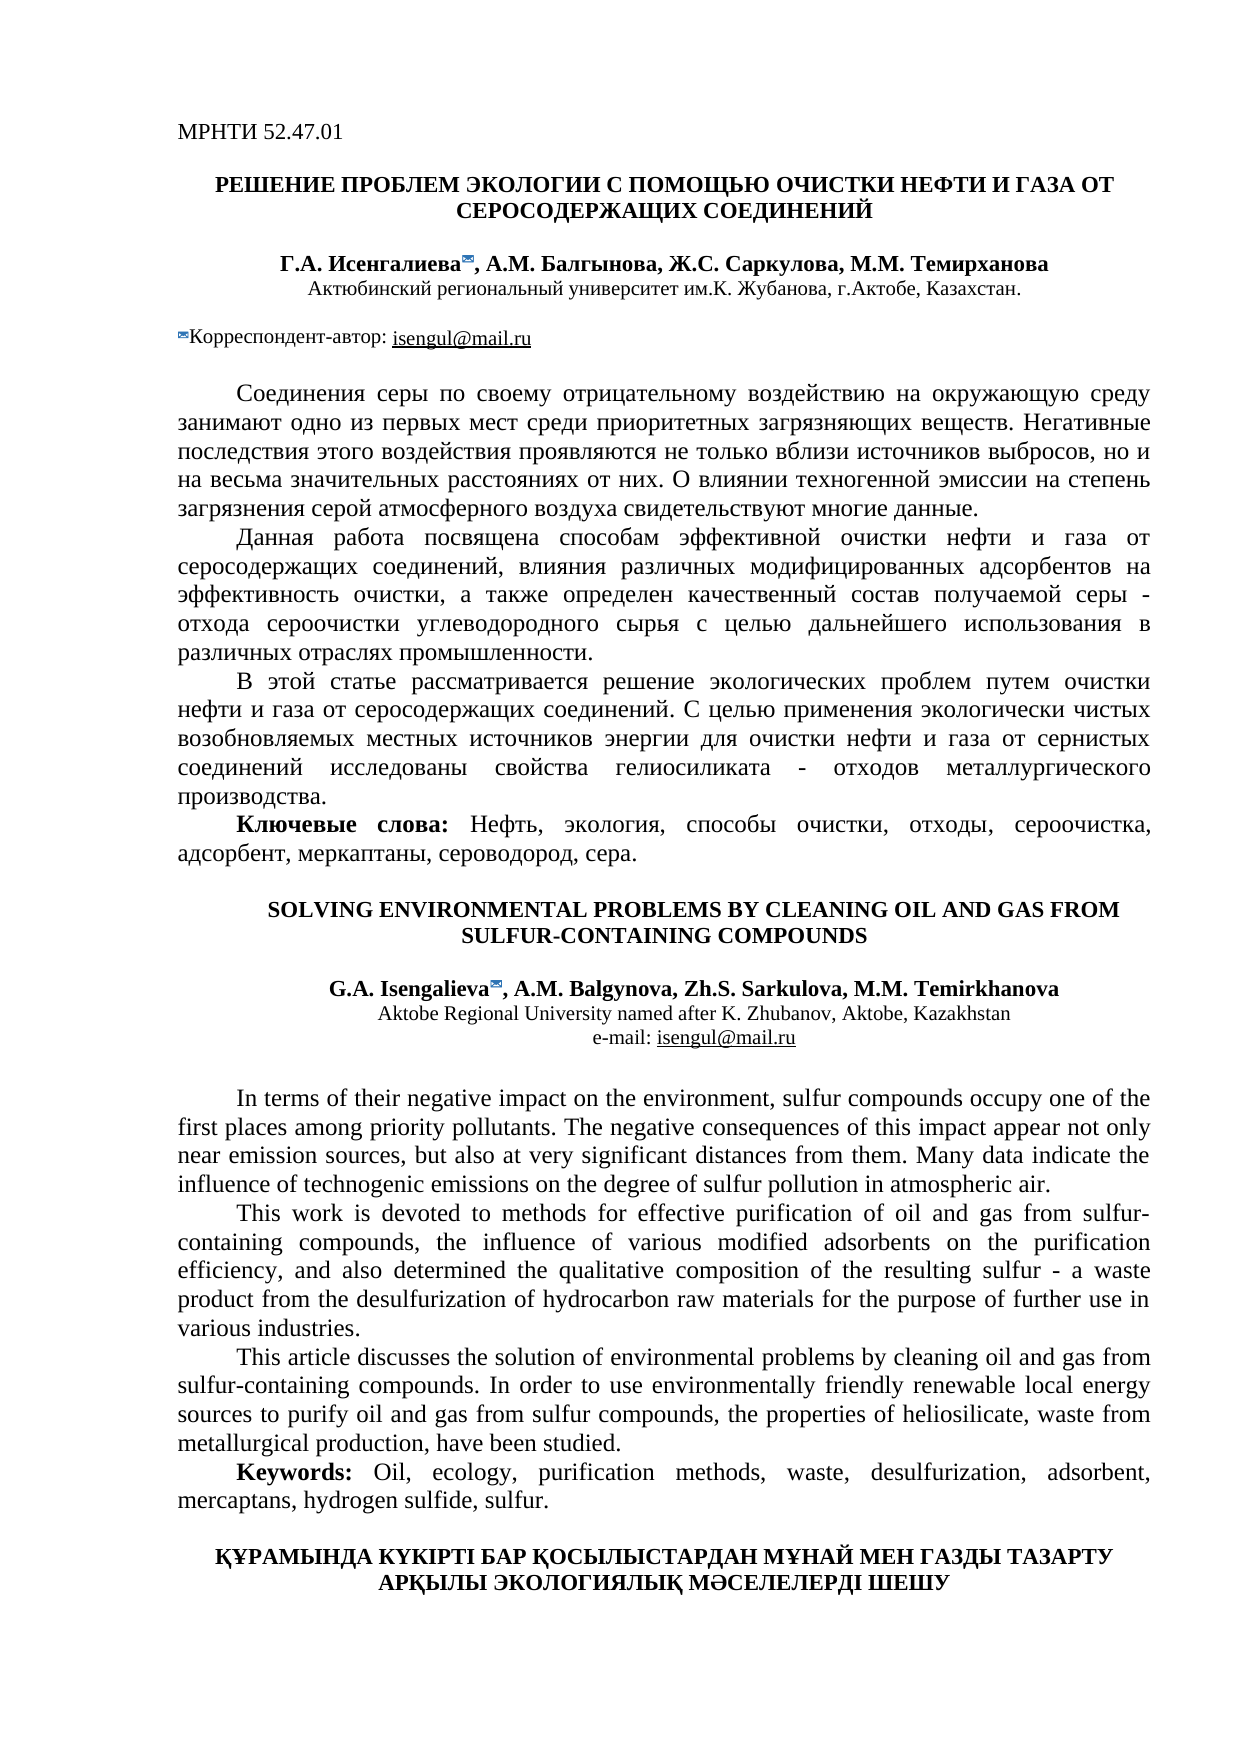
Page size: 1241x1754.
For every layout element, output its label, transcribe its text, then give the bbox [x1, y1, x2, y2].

text G.A. Isengalieva, A.M. Balgynova, Zh.S. Sarkulova, M.M. Temirkhanova [177, 975, 1152, 1001]
text МРНТИ 52.47.01 [177, 118, 1152, 144]
text Данная работа посвящена способам эффективной очистки нефти и газа от серосодержащих соединений, влияния различных модифицированных адсорбентов на эффективность очистки, а также определен качественный состав получаемой серы - отхода сероочистки углеводородного сырья с целью дальнейшего использования в различных отраслях промышленности. [177, 522, 1152, 666]
text Keywords: Oil, ecology, purification methods, waste, desulfurization, adsorbent, mercaptans, hydrogen sulfide, sulfur. [177, 1457, 1152, 1514]
text Г.А. Исенгалиева, А.М. Балгынова, Ж.С. Саркулова, М.М. Темирханова [177, 250, 1152, 276]
text Aktobe Regional University named after K. Zhubanov, Aktobe, Kazakhstan [177, 1001, 1152, 1025]
text This article discusses the solution of environmental problems by cleaning oil and gas from sulfur-containing compounds. In order to use environmentally friendly renewable local energy sources to purify oil and gas from sulfur compounds, the properties of heliosilicate, waste from metallurgical production, have been studied. [177, 1342, 1152, 1457]
text В этой статье рассматривается решение экологических проблем путем очистки нефти и газа от серосодержащих соединений. С целью применения экологически чистых возобновляемых местных источников энергии для очистки нефти и газа от сернистых соединений исследованы свойства гелиосиликата - отходов металлургического производства. [177, 666, 1152, 809]
text This work is devoted to methods for effective purification of oil and gas from sulfur-containing compounds, the influence of various modified adsorbents on the purification efficiency, and also determined the qualitative composition of the resulting sulfur - a waste product from the desulfurization of hydrocarbon raw materials for the purpose of further use in various industries. [177, 1198, 1152, 1342]
text e-mail: isengul@mail.ru [177, 1025, 1152, 1049]
text РЕШЕНИЕ ПРОБЛЕМ ЭКОЛОГИИ С ПОМОЩЬЮ ОЧИСТКИ НЕФТИ И ГАЗА ОТ СЕРОСОДЕРЖАЩИХ СОЕДИНЕНИЙ [177, 171, 1152, 223]
text Корреспондент-автор: isengul@mail.ru [177, 324, 1152, 349]
text SOLVING ENVIRONMENTAL PROBLEMS BY CLEANING OIL AND GAS FROM SULFUR-CONTAINING COMPOUNDS [177, 896, 1152, 948]
text Соединения серы по своему отрицательному воздействию на окружающую среду занимают одно из первых мест среди приоритетных загрязняющих веществ. Негативные последствия этого воздействия проявляются не только вблизи источников выбросов, но и на весьма значительных расстояниях от них. О влиянии техногенной эмиссии на степень загрязнения серой атмосферного воздуха свидетельствуют многие данные. [177, 378, 1152, 522]
text Ключевые слова: Нефть, экология, способы очистки, отходы, сероочистка, адсорбент, меркаптаны, сероводород, сера. [177, 809, 1152, 867]
text In terms of their negative impact on the environment, sulfur compounds occupy one of the first places among priority pollutants. The negative consequences of this impact appear not only near emission sources, but also at very significant distances from them. Many data indicate the influence of technogenic emissions on the degree of sulfur pollution in atmospheric air. [177, 1083, 1152, 1198]
text ҚҰРАМЫНДА КҮКІРТІ БАР ҚОСЫЛЫСТАРДАН МҰНАЙ МЕН ГАЗДЫ ТАЗАРТУ АРҚЫЛЫ ЭКОЛОГИЯЛЫҚ МӘСЕЛЕЛЕРДІ ШЕШУ [177, 1543, 1152, 1596]
text Актюбинский региональный университет им.К. Жубанова, г.Актобе, Казахстан. [177, 276, 1152, 300]
